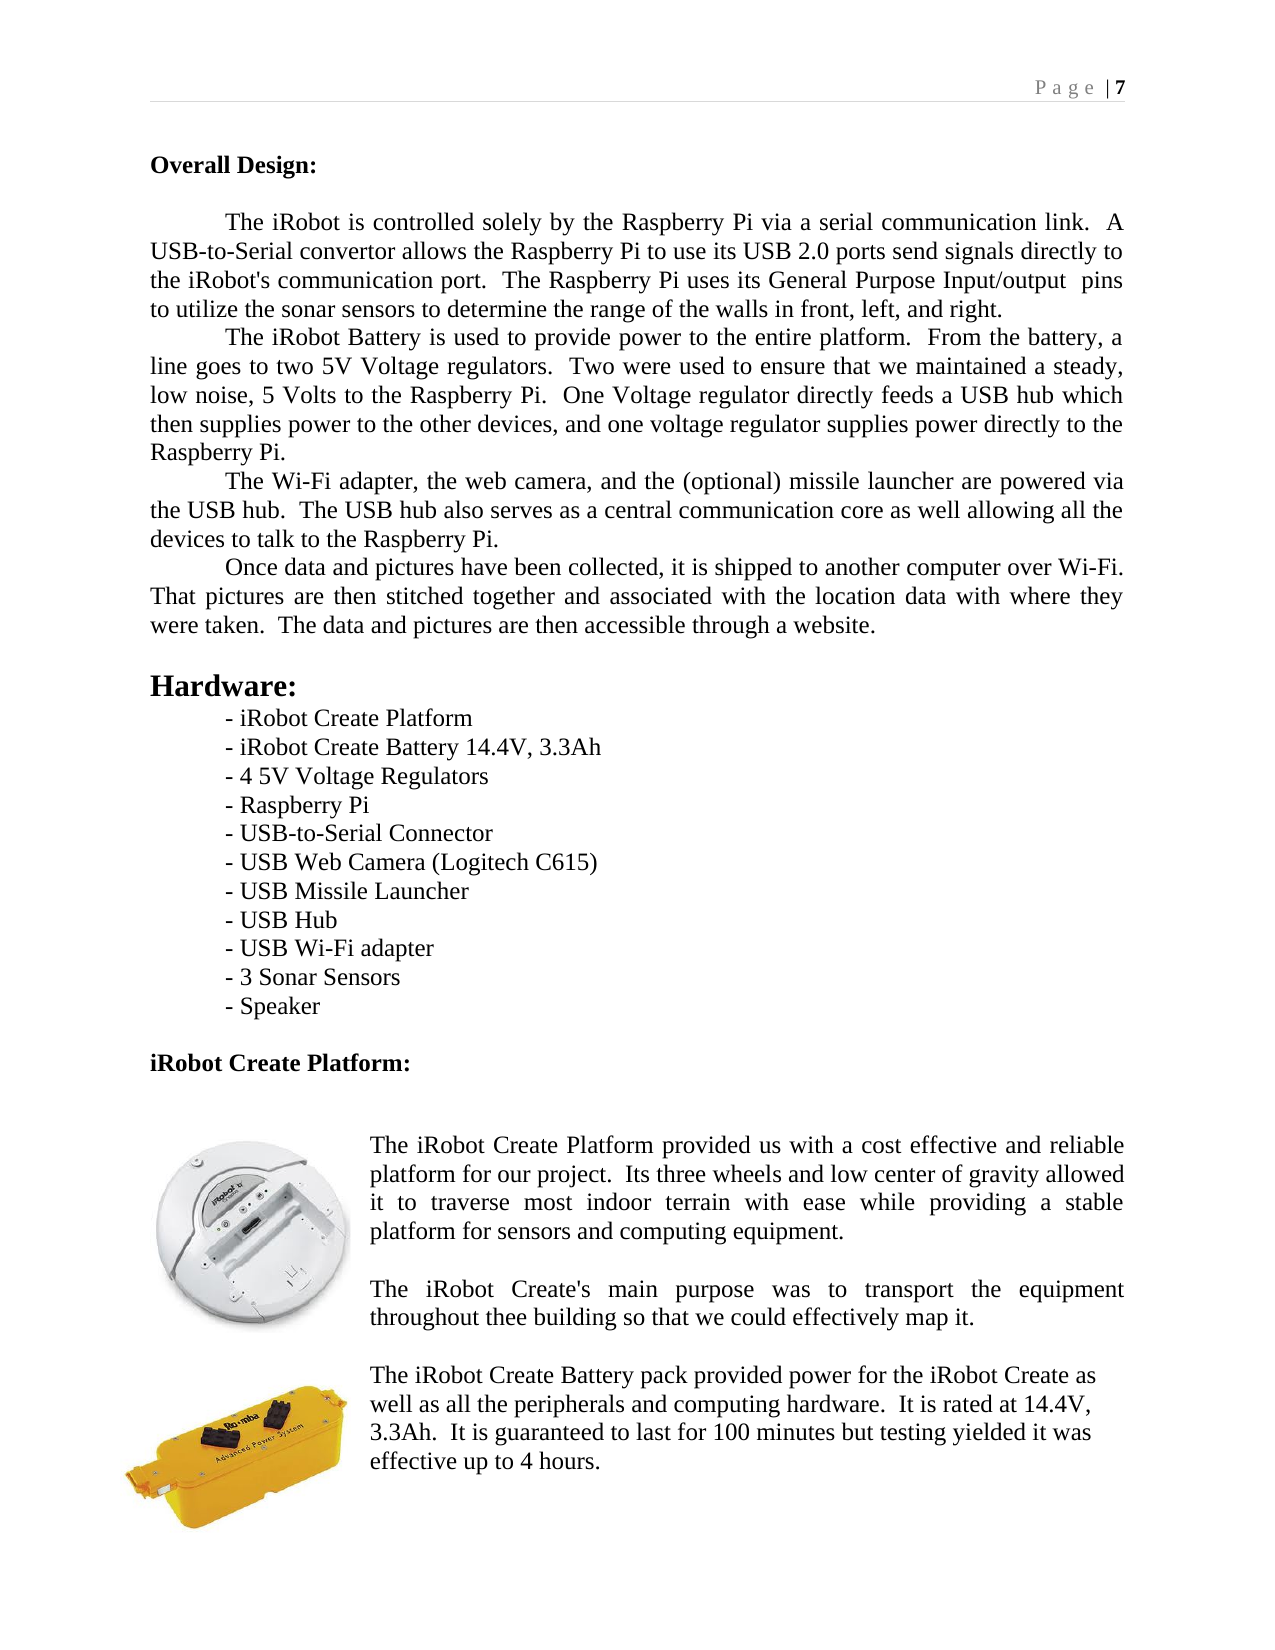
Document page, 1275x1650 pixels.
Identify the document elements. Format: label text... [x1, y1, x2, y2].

text - USB Web Camera (Logitech C615) [150, 847, 1125, 876]
text - iRobot Create Battery 14.4V, 3.3Ah [150, 732, 1125, 761]
text - Speaker [150, 991, 1125, 1020]
picture [150, 1131, 351, 1333]
text - Raspberry Pi [150, 790, 1125, 818]
text Once data and pictures have been collected, it is shipped to another computer over Wi-Fi. That pictures are then stitched together and associated with the location data with where they were taken. The data and pictures are then accessible through a website. [150, 552, 1125, 639]
text The iRobot Create's main purpose was to transport the equipment throughout thee building so that we could effectively map it. [351, 1274, 1125, 1331]
picture [120, 1349, 351, 1533]
text - 3 Sonar Sensors [150, 962, 1125, 991]
text - iRobot Create Platform [150, 703, 1125, 732]
text Hardware: [150, 667, 1125, 703]
text - USB Hub [150, 905, 1125, 933]
text The iRobot is controlled solely by the Raspberry Pi via a serial communication link. A USB-to-Serial convertor allows the Raspberry Pi to use its USB 2.0 ports send signals directly to the iRobot's communication port. The Raspberry Pi uses its General Purpose Input/output pins to utilize the sonar sensors to determine the range of the walls in front, left, and right. [150, 207, 1125, 322]
text Overall Design: [150, 150, 1125, 179]
text iRobot Create Platform: [150, 1048, 1125, 1077]
text - USB-to-Serial Connector [150, 818, 1125, 847]
text The iRobot Create Platform provided us with a cost effective and reliable platform for our project. Its three wheels and low center of gravity allowed it to traverse most indoor terrain with ease while providing a stable platform for sensors and computing equipment. [150, 1130, 1125, 1245]
text The Wi-Fi adapter, the web camera, and the (optional) missile launcher are powered via the USB hub. The USB hub also serves as a central communication core as well allowing all the devices to talk to the Raspberry Pi. [150, 466, 1125, 552]
text The iRobot Create Battery pack provided power for the iRobot Create as well as all the peripherals and computing hardware. It is rated at 14.4V, 3.3Ah. It is guaranteed to last for 100 minutes but testing yielded it was effective up to 4 hours. [351, 1360, 1125, 1475]
text - 4 5V Voltage Regulators [150, 761, 1125, 790]
text - USB Wi-Fi adapter [150, 933, 1125, 962]
text The iRobot Battery is used to provide power to the entire platform. From the battery, a line goes to two 5V Voltage regulators. Two were used to ensure that we maintained a steady, low noise, 5 Volts to the Raspberry Pi. One Voltage regulator directly feeds a USB hub which then supplies power to the other devices, and one voltage regulator supplies power directly to the Raspberry Pi. [150, 322, 1125, 466]
text - USB Missile Launcher [150, 876, 1125, 905]
